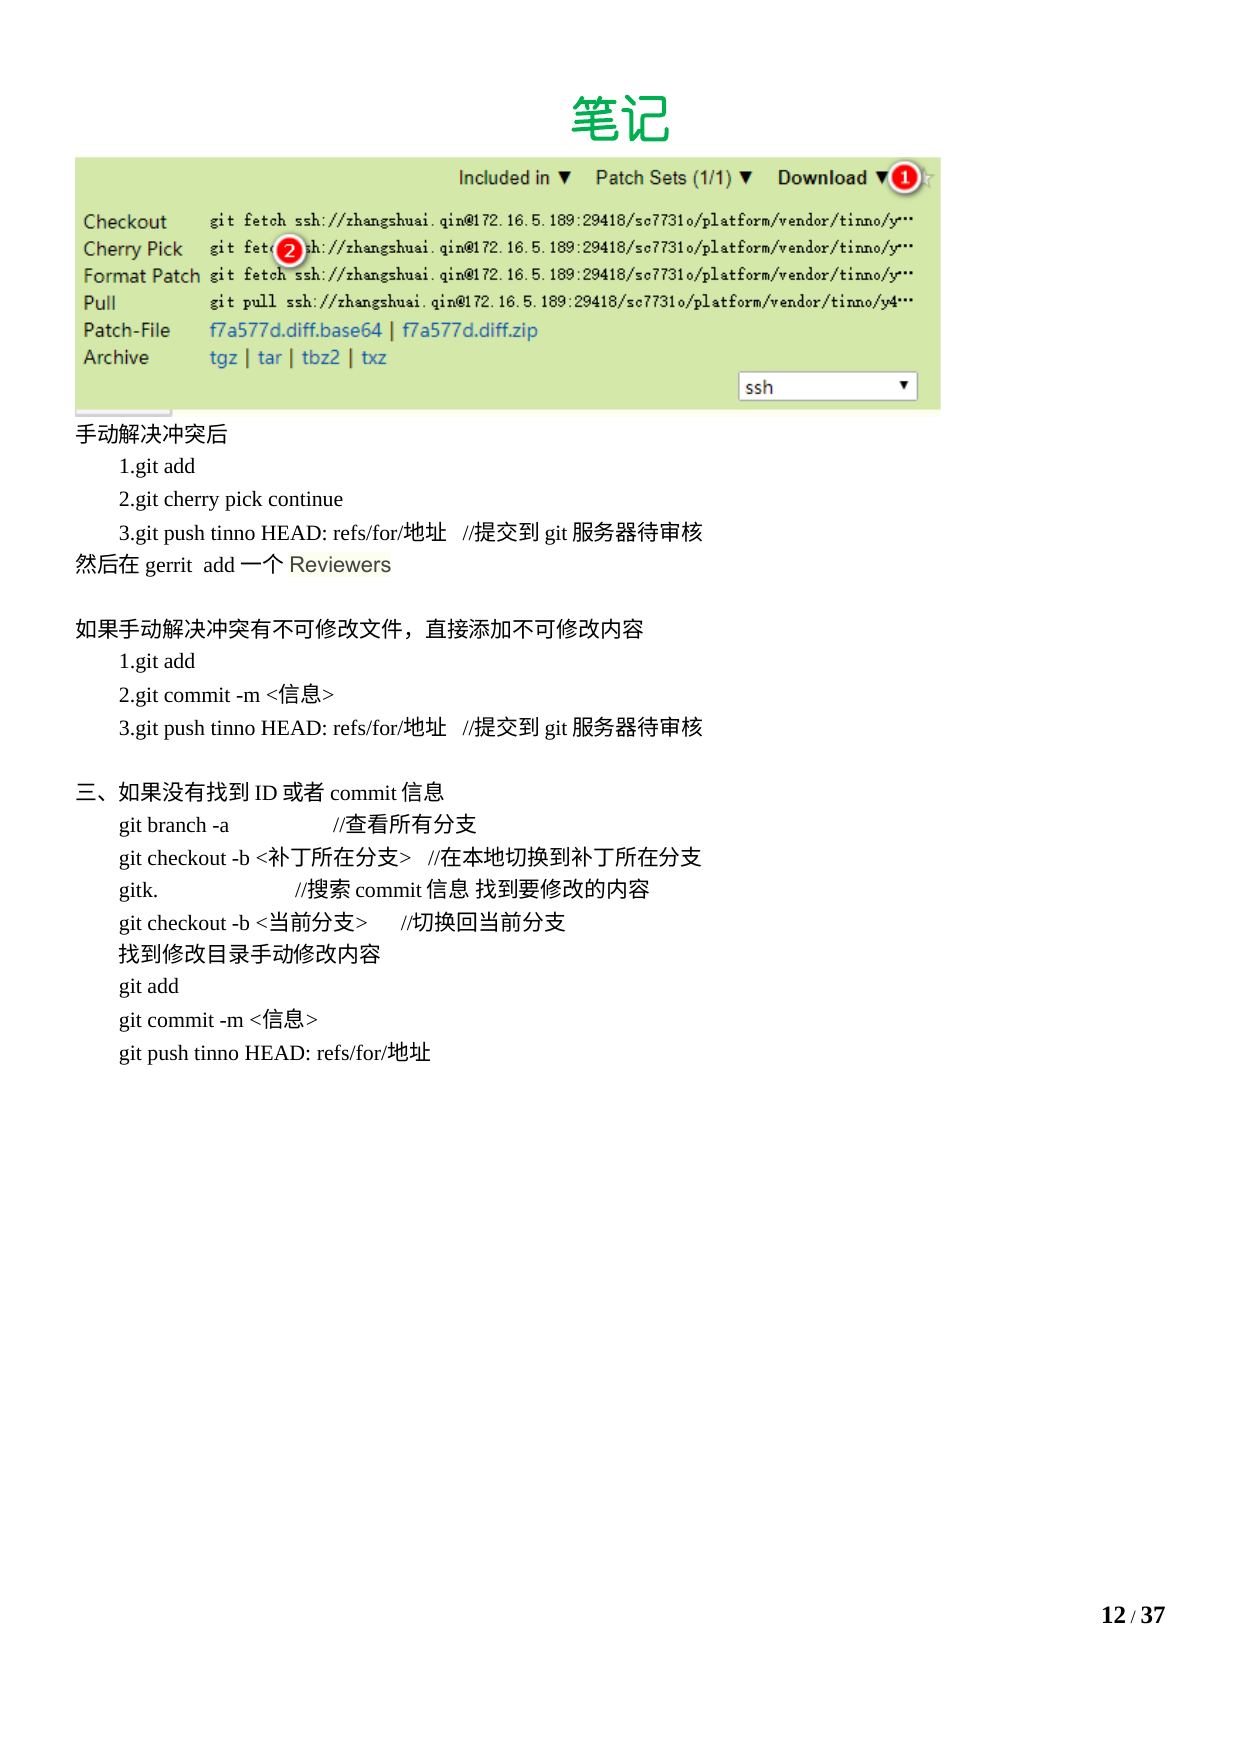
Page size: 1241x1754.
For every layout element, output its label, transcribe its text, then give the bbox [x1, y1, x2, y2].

picture [75, 157, 941, 417]
text gitk. //搜索commit信息 找到要修改的内容 [75, 872, 1165, 904]
text 2.git commit -m <信息> [75, 677, 1165, 709]
text git checkout -b <补丁所在分支> //在本地切换到补丁所在分支 [75, 839, 1165, 872]
text 3.git push tinno HEAD: refs/for/地址 //提交到git服务器待审核 [75, 709, 1165, 742]
text 1.git add [75, 449, 1165, 482]
text git commit -m <信息> [75, 1002, 1165, 1034]
text 三、如果没有找到ID或者commit信息 [75, 774, 1165, 807]
text 如果手动解决冲突有不可修改文件，直接添加不可修改内容 [75, 612, 1165, 644]
text git branch -a //查看所有分支 [75, 807, 1165, 839]
text 手动解决冲突后 [75, 417, 1165, 449]
text git add [75, 969, 1165, 1002]
text git push tinno HEAD: refs/for/地址 [75, 1034, 1165, 1067]
text git checkout -b <当前分支> //切换回当前分支 [75, 904, 1165, 937]
text 1.git add [75, 644, 1165, 677]
text 3.git push tinno HEAD: refs/for/地址 //提交到git服务器待审核 [75, 514, 1165, 547]
text 然后在gerrit add 一个 Reviewers [75, 547, 1165, 579]
text 2.git cherry pick continue [75, 482, 1165, 514]
text 找到修改目录手动修改内容 [75, 937, 1165, 969]
